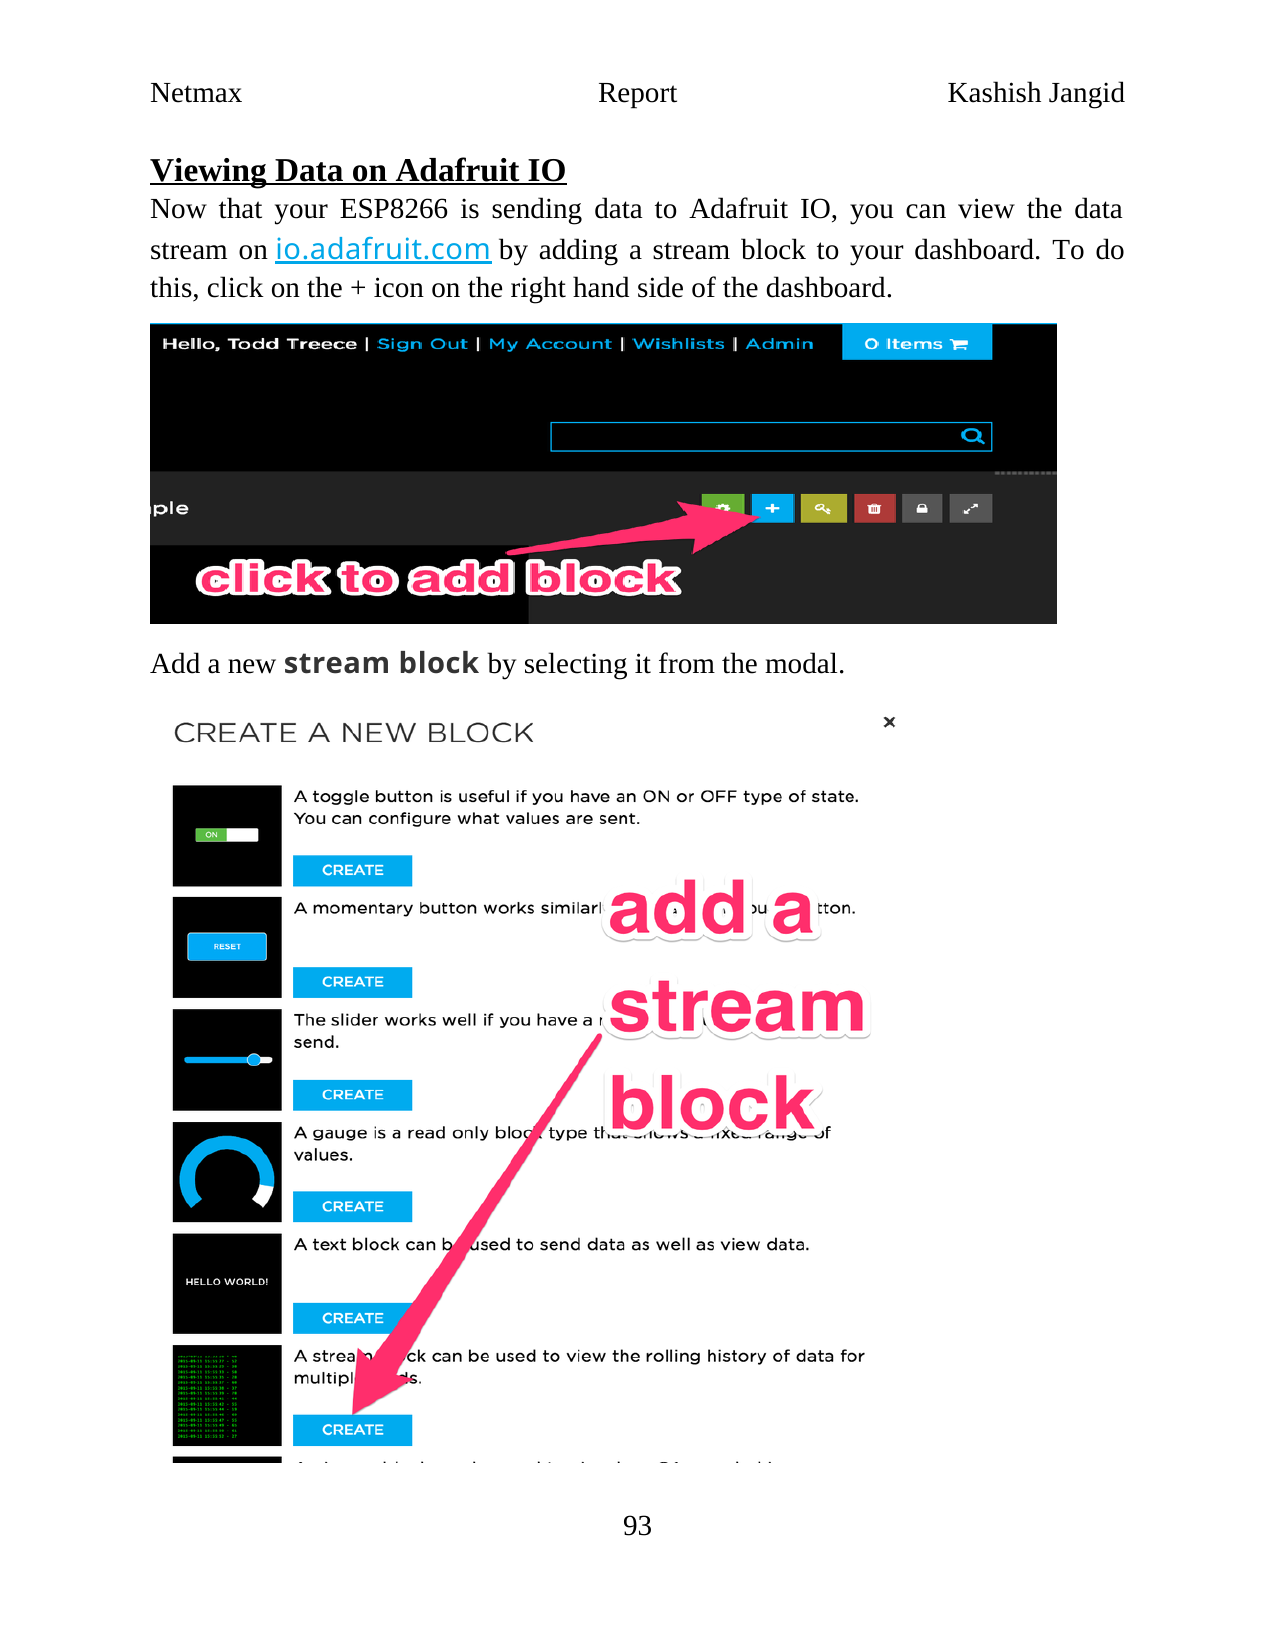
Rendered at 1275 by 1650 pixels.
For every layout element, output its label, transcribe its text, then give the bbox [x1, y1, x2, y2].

picture [150, 701, 916, 1463]
subtitle Viewing Data on Adafruit IO [150, 150, 1125, 188]
text Now that your ESP8266 is sending data to Adafruit IO, you can view the data stream on io.adafruit.com by adding a stream block to your dashboard. To do this, click on the + icon on the right hand side of the dashboard. [150, 191, 1125, 304]
text Add a new stream block by selecting it from the modal. [150, 642, 1125, 682]
picture [953, 341, 967, 349]
picture [150, 326, 1057, 624]
